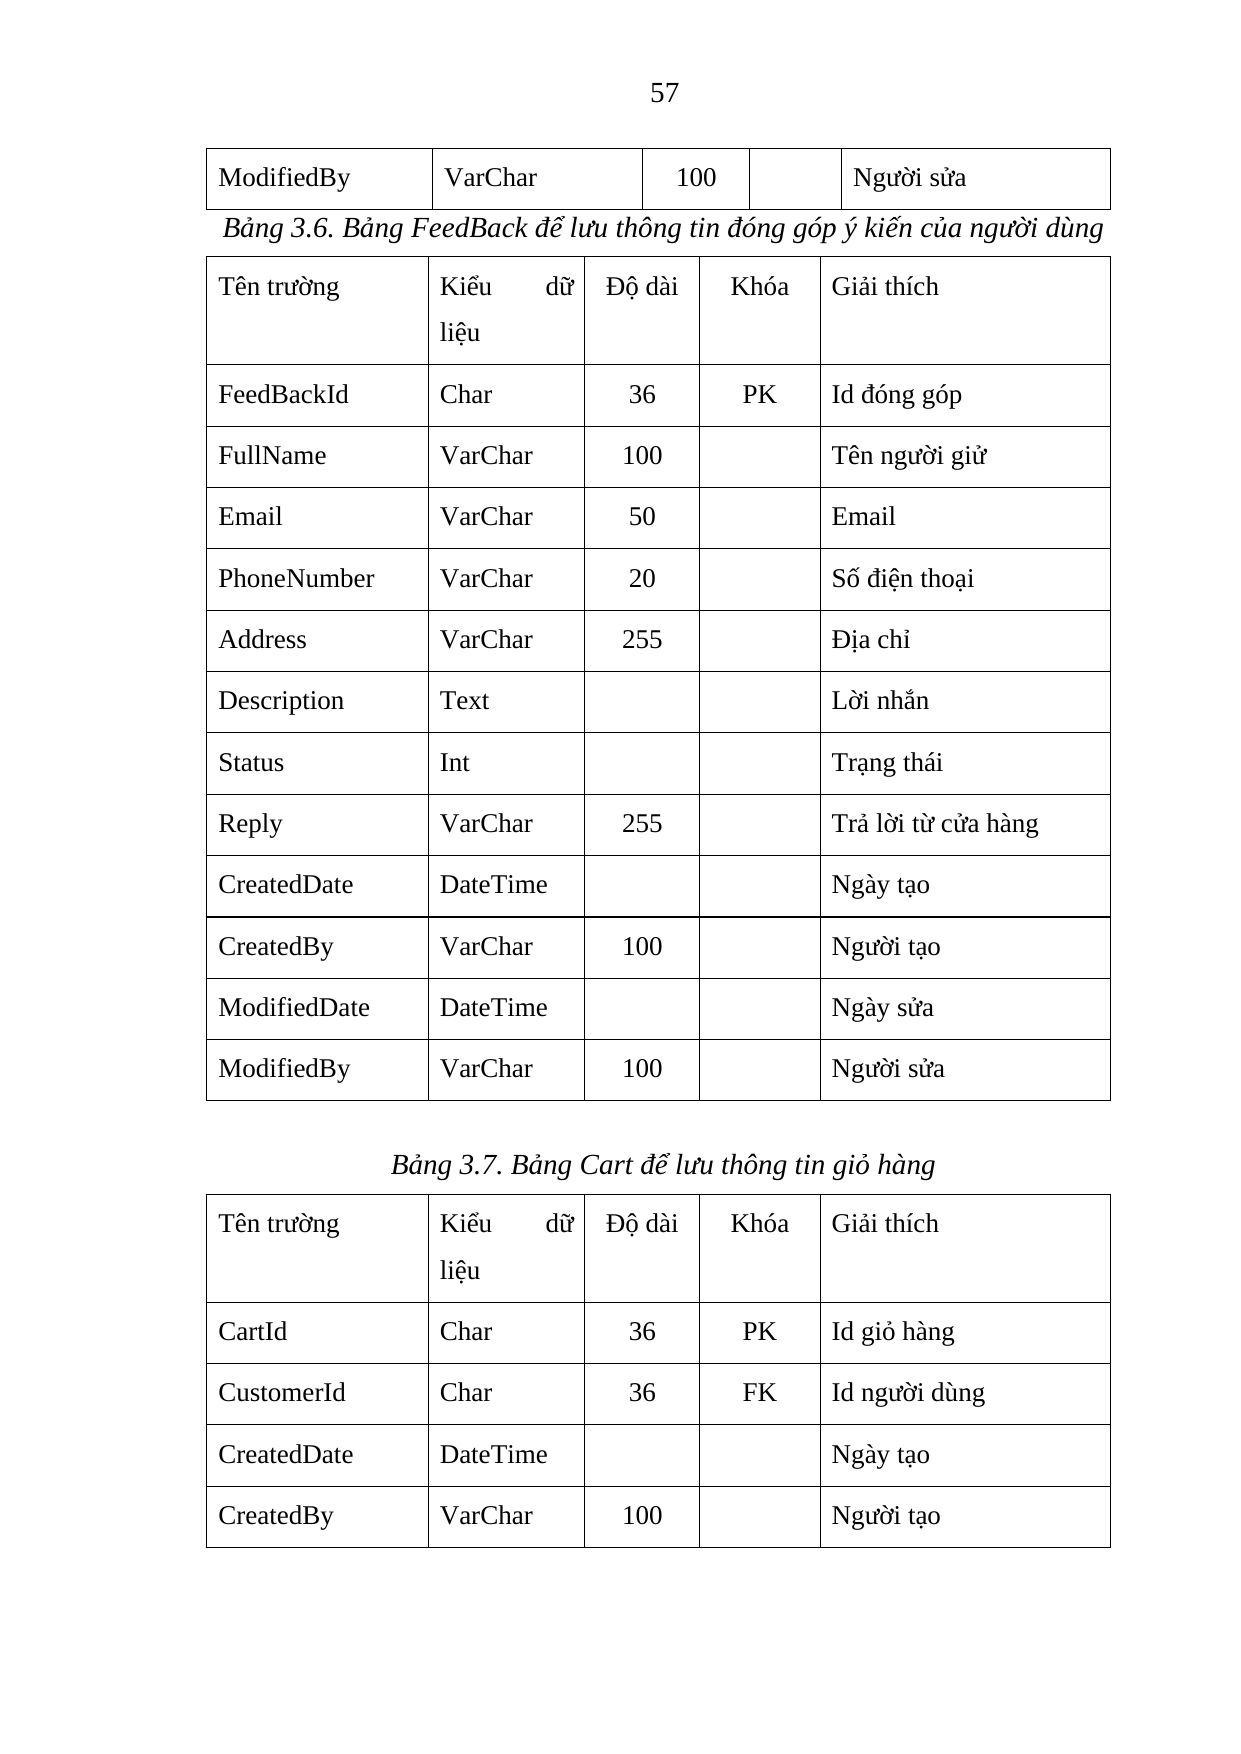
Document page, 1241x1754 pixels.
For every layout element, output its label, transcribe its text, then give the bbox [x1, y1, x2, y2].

table_cell [700, 1040, 820, 1100]
table_cell CreatedBy [207, 918, 428, 978]
table_cell [750, 149, 841, 209]
table_cell Text [429, 672, 584, 732]
table_cell [700, 611, 820, 671]
table_cell 36 [585, 1303, 699, 1363]
table_cell Description [207, 672, 428, 732]
table_cell 255 [585, 795, 699, 855]
table_cell 100 [643, 149, 749, 209]
table_cell VarChar [429, 1040, 584, 1100]
table_cell CreatedDate [207, 1425, 428, 1486]
table_cell Số điện thoại [821, 549, 1110, 609]
table_cell 100 [585, 1487, 699, 1547]
table_cell VarChar [429, 488, 584, 548]
table_cell Int [429, 733, 584, 794]
table_cell [700, 427, 820, 487]
table_cell FeedBackId [207, 365, 428, 426]
table_cell DateTime [429, 979, 584, 1039]
table_cell Tên người giử [821, 427, 1110, 487]
table_cell CartId [207, 1303, 428, 1363]
table_cell [700, 1425, 820, 1486]
table_cell [585, 979, 699, 1039]
table_cell ModifiedBy [207, 149, 432, 209]
table_header Khóa [700, 1195, 820, 1302]
table_cell Ngày tạo [821, 856, 1110, 916]
table_header Độ dài [585, 1195, 699, 1302]
table_cell DateTime [429, 1425, 584, 1486]
table_cell [585, 856, 699, 916]
table_cell Char [429, 1303, 584, 1363]
table_header Kiểu dữ liệu [429, 1195, 584, 1302]
table_cell PhoneNumber [207, 549, 428, 609]
table_cell VarChar [429, 427, 584, 487]
table_cell Id đóng góp [821, 365, 1110, 426]
table_cell VarChar [433, 149, 642, 209]
table_cell VarChar [429, 795, 584, 855]
table_cell 100 [585, 427, 699, 487]
table_cell [700, 1487, 820, 1547]
table_cell CustomerId [207, 1364, 428, 1424]
table_cell Lời nhắn [821, 672, 1110, 732]
table_cell [700, 979, 820, 1039]
table_cell FK [700, 1364, 820, 1424]
table_cell VarChar [429, 1487, 584, 1547]
table_cell [585, 672, 699, 732]
table_cell [700, 488, 820, 548]
table_cell [700, 672, 820, 732]
table_cell [700, 733, 820, 794]
table_cell ModifiedDate [207, 979, 428, 1039]
table_header Tên trường [207, 1195, 428, 1302]
table_cell [700, 795, 820, 855]
table_cell 20 [585, 549, 699, 609]
table_cell DateTime [429, 856, 584, 916]
table_cell CreatedBy [207, 1487, 428, 1547]
table_header Giải thích [821, 1195, 1110, 1302]
table_cell Address [207, 611, 428, 671]
table_cell [700, 549, 820, 609]
table_cell Trạng thái [821, 733, 1110, 794]
table_cell Người tạo [821, 1487, 1110, 1547]
table_cell VarChar [429, 549, 584, 609]
table_cell CreatedDate [207, 856, 428, 916]
table_cell [585, 1425, 699, 1486]
table_cell Id giỏ hàng [821, 1303, 1110, 1363]
table_cell PK [700, 365, 820, 426]
table_cell Char [429, 1364, 584, 1424]
table_cell Id người dùng [821, 1364, 1110, 1424]
table_cell 50 [585, 488, 699, 548]
table_cell Địa chỉ [821, 611, 1110, 671]
table_cell Reply [207, 795, 428, 855]
table_header Khóa [700, 257, 820, 364]
table_cell VarChar [429, 918, 584, 978]
table_cell 36 [585, 1364, 699, 1424]
table_cell Người sửa [842, 149, 1110, 209]
table_cell Người tạo [821, 918, 1110, 978]
table_cell ModifiedBy [207, 1040, 428, 1100]
table_cell 100 [585, 1040, 699, 1100]
table_cell [700, 856, 820, 916]
table_cell Status [207, 733, 428, 794]
table_cell Người sửa [821, 1040, 1110, 1100]
table_cell [585, 733, 699, 794]
table_cell 36 [585, 365, 699, 426]
table_header Tên trường [207, 257, 428, 364]
table_cell PK [700, 1303, 820, 1363]
table_header Giải thích [821, 257, 1110, 364]
table_cell Ngày sửa [821, 979, 1110, 1039]
table_header Kiểu dữ liệu [429, 257, 584, 364]
table_cell 100 [585, 918, 699, 978]
table_cell Ngày tạo [821, 1425, 1110, 1486]
table_header Độ dài [585, 257, 699, 364]
table_cell VarChar [429, 611, 584, 671]
table_cell Email [821, 488, 1110, 548]
table_cell FullName [207, 427, 428, 487]
table_cell Email [207, 488, 428, 548]
table_cell [700, 918, 820, 978]
table_cell Char [429, 365, 584, 426]
table_cell 255 [585, 611, 699, 671]
table_cell Trả lời từ cửa hàng [821, 795, 1110, 855]
